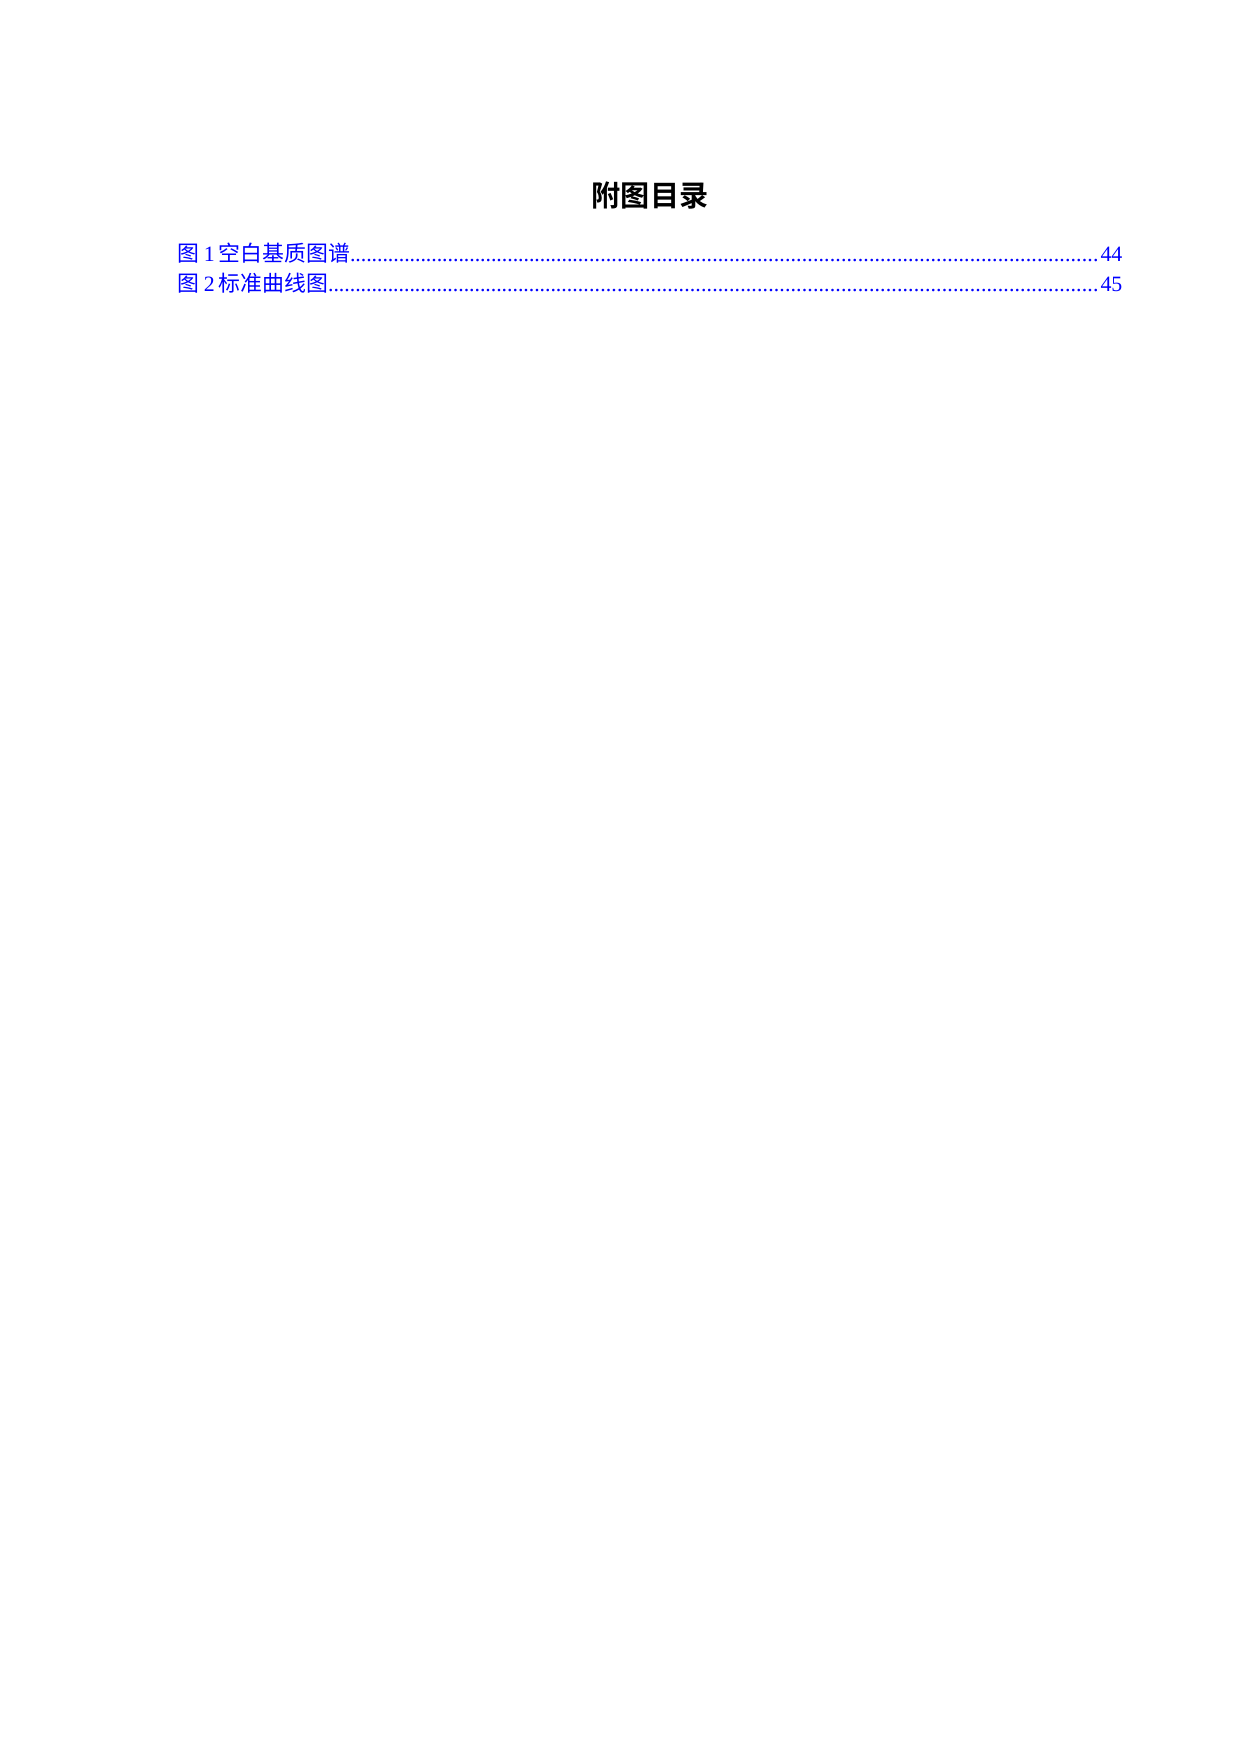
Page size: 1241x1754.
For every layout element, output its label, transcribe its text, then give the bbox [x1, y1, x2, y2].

text 附图目录 [177, 173, 1122, 215]
text 图1空白基质图谱 44 [177, 236, 1122, 268]
text 图2标准曲线图 45 [177, 268, 1122, 298]
